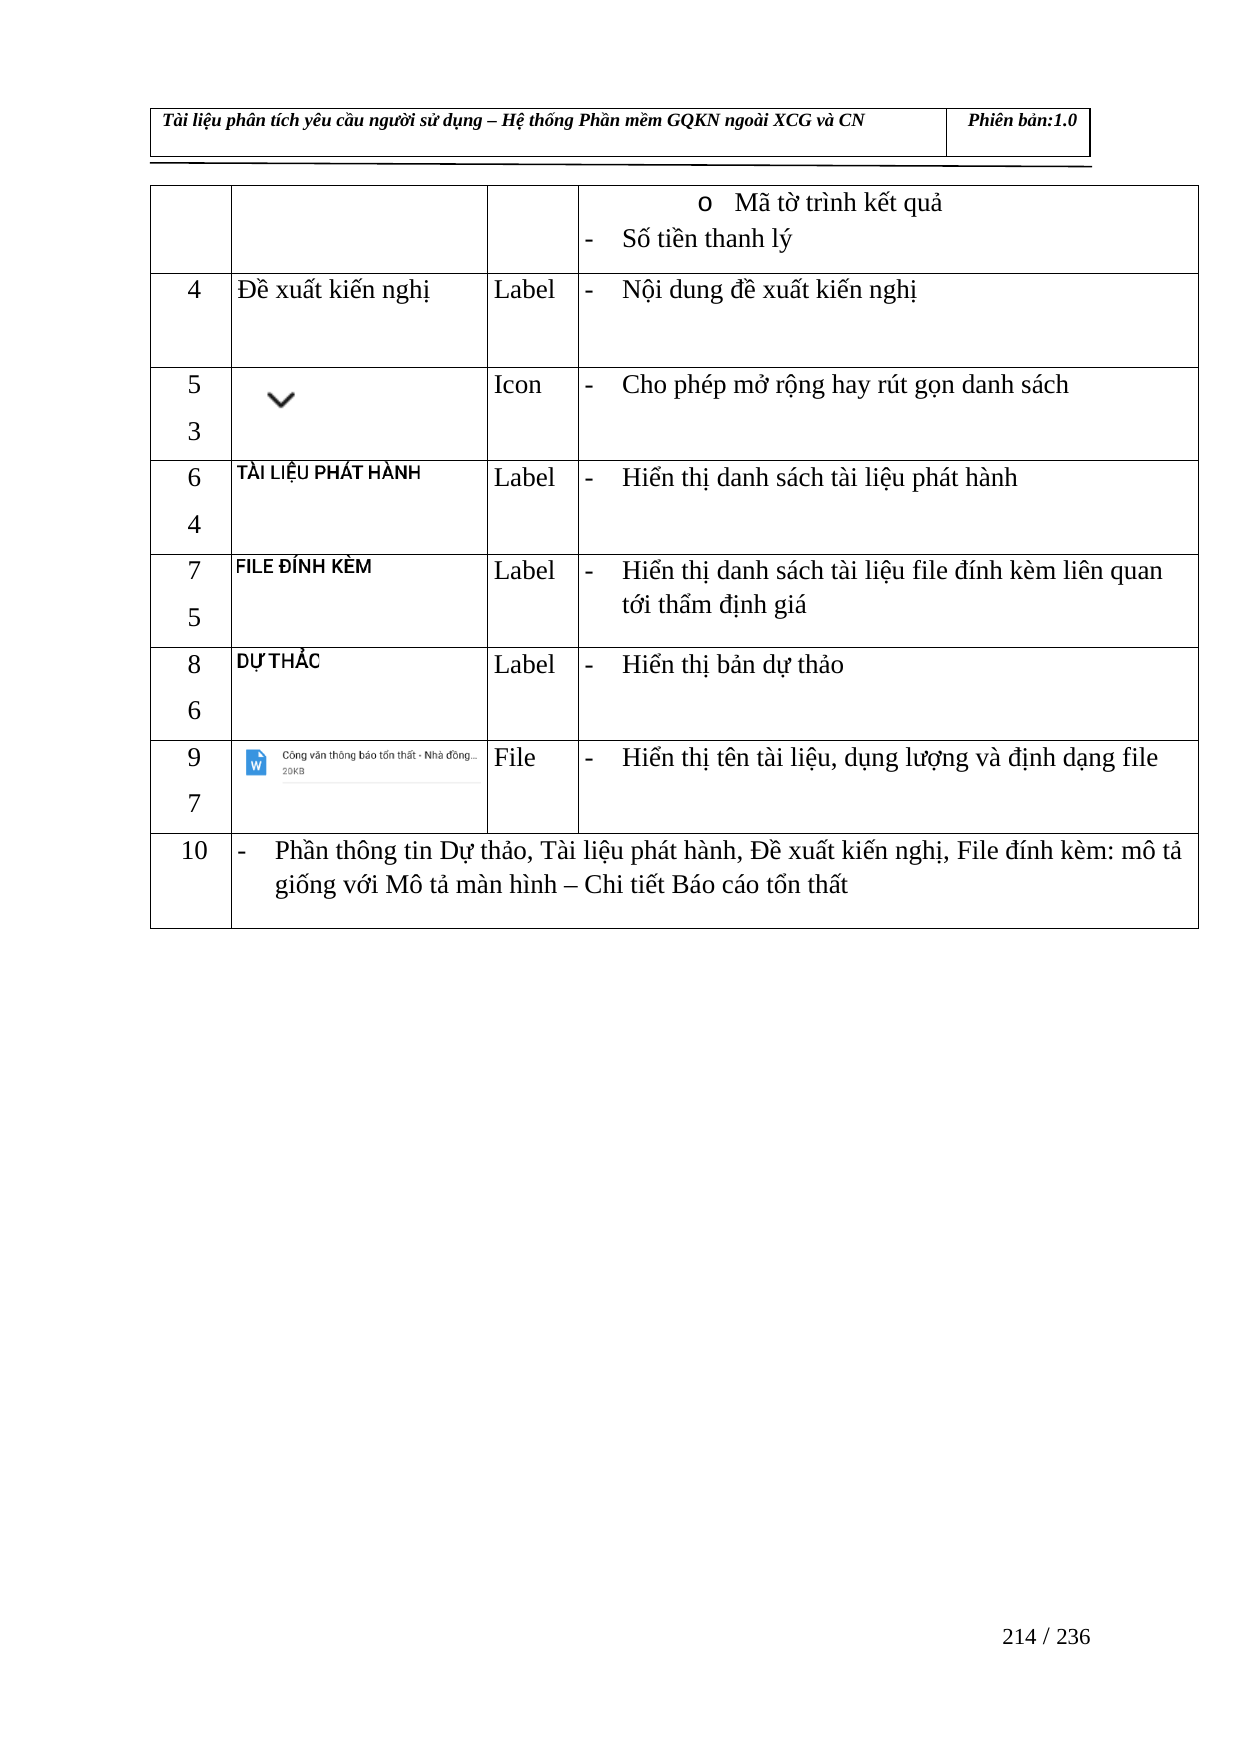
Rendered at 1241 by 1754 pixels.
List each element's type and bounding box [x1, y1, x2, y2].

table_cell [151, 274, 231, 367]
picture [237, 554, 371, 573]
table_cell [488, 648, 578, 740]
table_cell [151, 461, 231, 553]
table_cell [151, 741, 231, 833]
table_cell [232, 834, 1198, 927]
picture [237, 368, 314, 432]
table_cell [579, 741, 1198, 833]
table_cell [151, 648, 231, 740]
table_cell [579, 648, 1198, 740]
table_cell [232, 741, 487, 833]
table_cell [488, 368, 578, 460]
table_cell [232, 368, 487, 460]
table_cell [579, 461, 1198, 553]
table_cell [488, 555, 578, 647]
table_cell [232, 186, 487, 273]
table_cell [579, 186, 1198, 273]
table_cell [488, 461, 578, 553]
picture [237, 647, 320, 672]
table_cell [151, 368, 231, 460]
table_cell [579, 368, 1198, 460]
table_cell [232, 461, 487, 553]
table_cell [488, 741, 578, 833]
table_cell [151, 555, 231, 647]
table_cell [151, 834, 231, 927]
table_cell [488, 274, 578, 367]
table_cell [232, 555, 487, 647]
picture [237, 741, 482, 784]
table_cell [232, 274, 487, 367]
picture [237, 461, 420, 483]
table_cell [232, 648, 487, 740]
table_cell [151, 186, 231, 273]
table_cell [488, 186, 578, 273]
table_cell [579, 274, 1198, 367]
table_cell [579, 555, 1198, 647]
